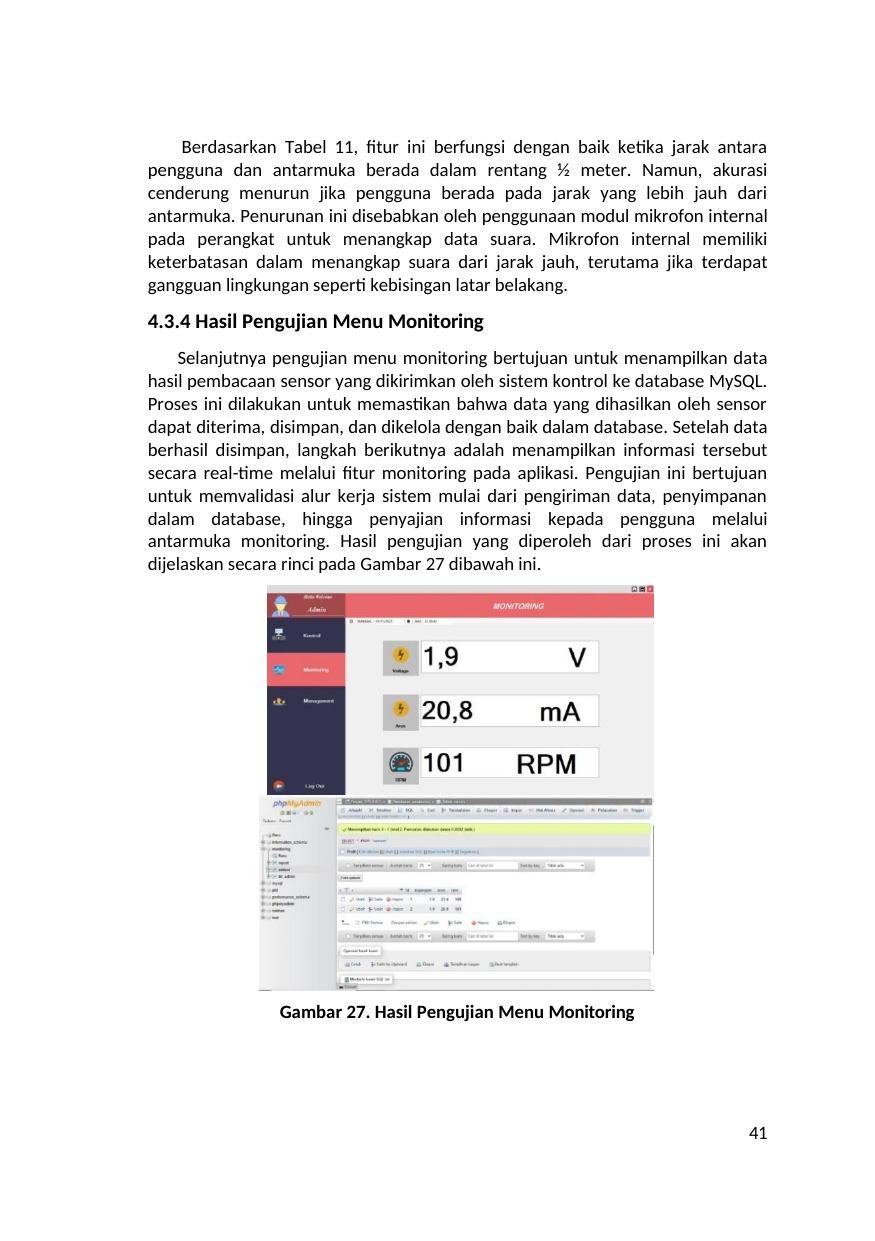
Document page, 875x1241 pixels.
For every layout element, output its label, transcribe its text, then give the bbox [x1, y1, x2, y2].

text Berdasarkan Tabel 11, fitur ini berfungsi dengan baik ketika jarak antara pengguna dan antarmuka berada dalam rentang ½ meter. Namun, akurasi cenderung menurun jika pengguna berada pada jarak yang lebih jauh dari antarmuka. Penurunan ini disebabkan oleh penggunaan modul mikrofon internal pada perangkat untuk menangkap data suara. Mikrofon internal memiliki keterbatasan dalam menangkap suara dari jarak jauh, terutama jika terdapat gangguan lingkungan seperti kebisingan latar belakang. [148, 136, 768, 296]
subtitle Hasil Pengujian Menu Monitoring [148, 308, 786, 334]
text Selanjutnya pengujian menu monitoring bertujuan untuk menampilkan data hasil pembacaan sensor yang dikirimkan oleh sistem kontrol ke database MySQL. Proses ini dilakukan untuk memastikan bahwa data yang dihasilkan oleh sensor dapat diterima, disimpan, dan dikelola dengan baik dalam database. Setelah data berhasil disimpan, langkah berikutnya adalah menampilkan informasi tersebut secara real-time melalui fitur monitoring pada aplikasi. Pengujian ini bertujuan untuk memvalidasi alur kerja sistem mulai dari pengiriman data, penyimpanan dalam database, hingga penyajian informasi kepada pengguna melalui antarmuka monitoring. Hasil pengujian yang diperoleh dari proses ini akan dijelaskan secara rinci pada Gambar 27 dibawah ini. [148, 346, 768, 575]
picture [259, 585, 654, 991]
